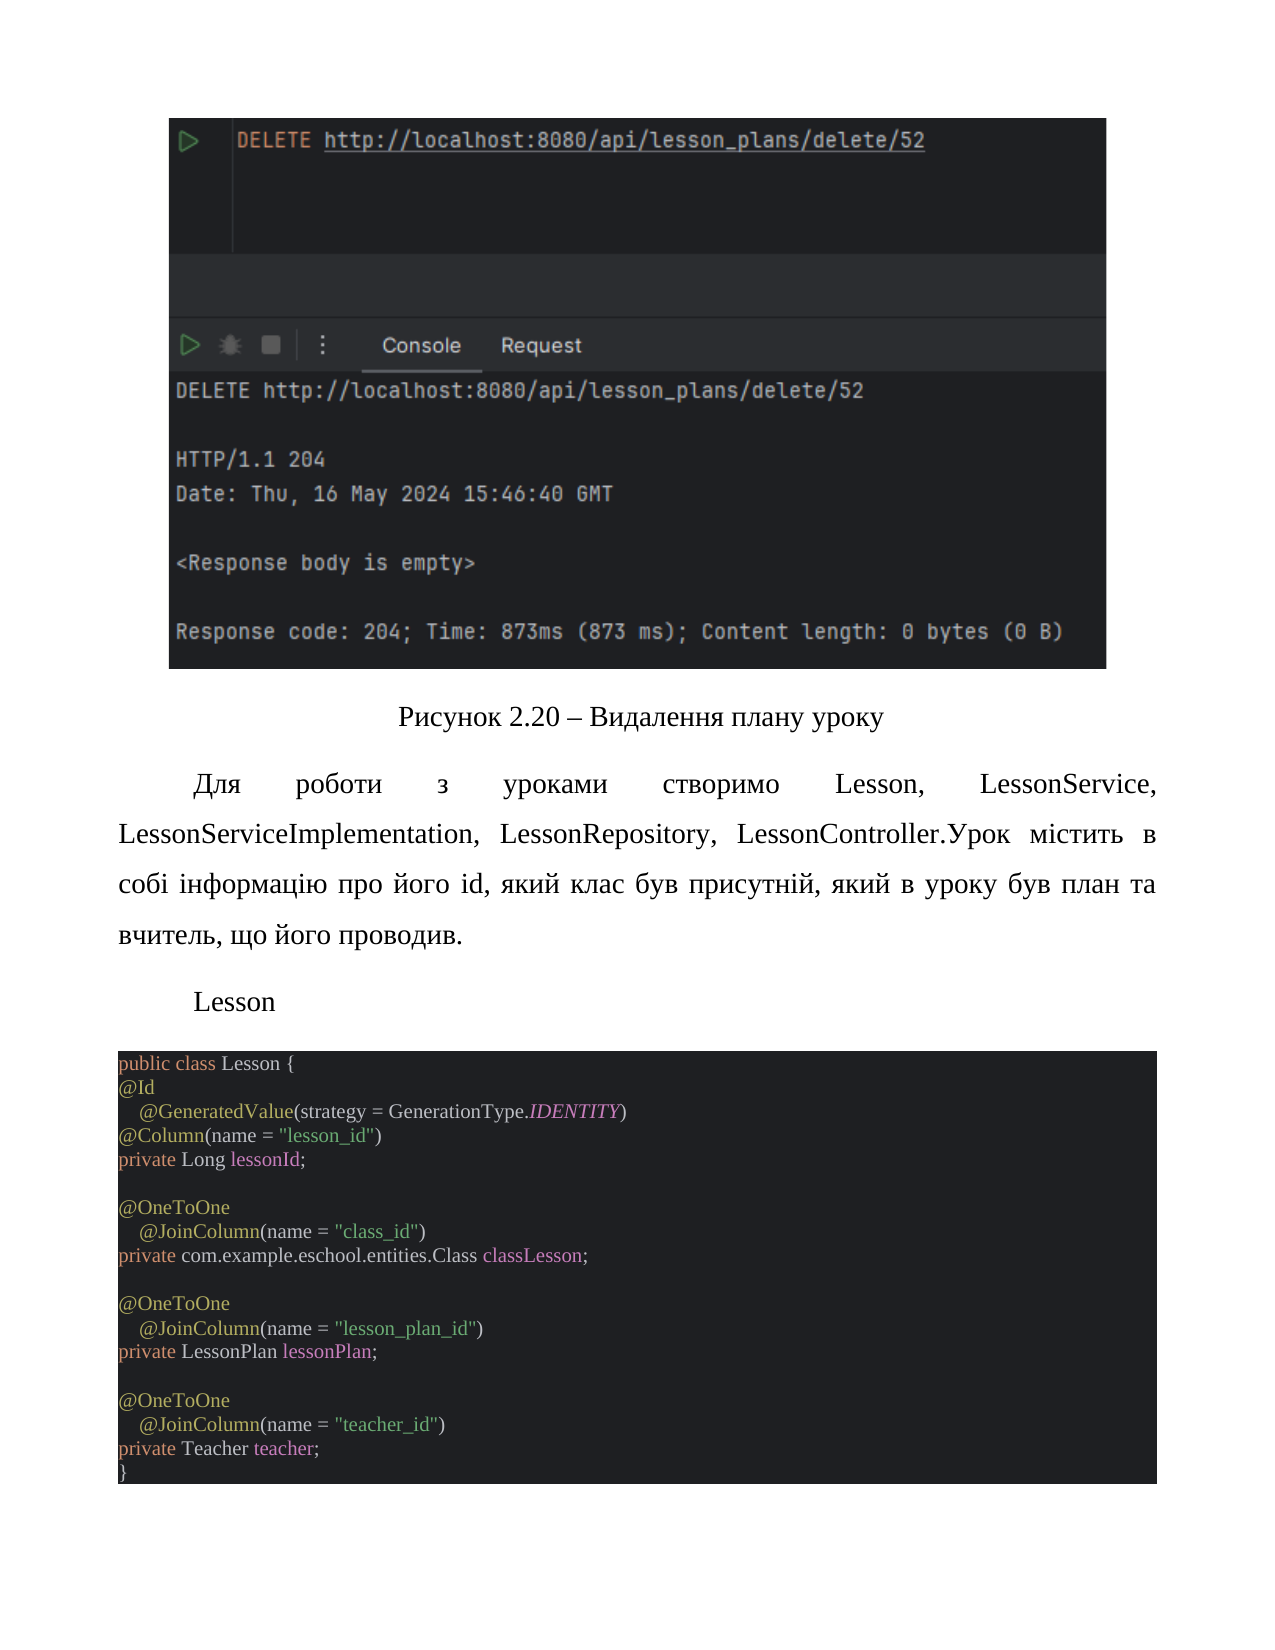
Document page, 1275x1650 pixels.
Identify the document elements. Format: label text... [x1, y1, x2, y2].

text Рисунок 2.20 – Видалення плану уроку [118, 699, 1157, 732]
text public class Lesson { @Id @GeneratedValue(strategy = GenerationType.IDENTITY) @Column(name = "lesson_id") private Long lessonId; @OneToOne @JoinColumn(name = "class_id") private com.example.eschool.entities.Class classLesson; @OneToOne @JoinColumn(name = "lesson_plan_id") private LessonPlan lessonPlan; @OneToOne @JoinColumn(name = "teacher_id") private Teacher teacher; } [118, 1051, 1157, 1484]
picture [168, 118, 1107, 669]
text Lesson [118, 984, 1157, 1017]
text Для роботи з уроками створимо Lesson, LessonService, LessonServiceImplementation, LessonRepository, LessonController.Урок містить в собі інформацію про його id, який клас був присутній, який в уроку був план та вчитель, що його проводив. [118, 766, 1157, 950]
